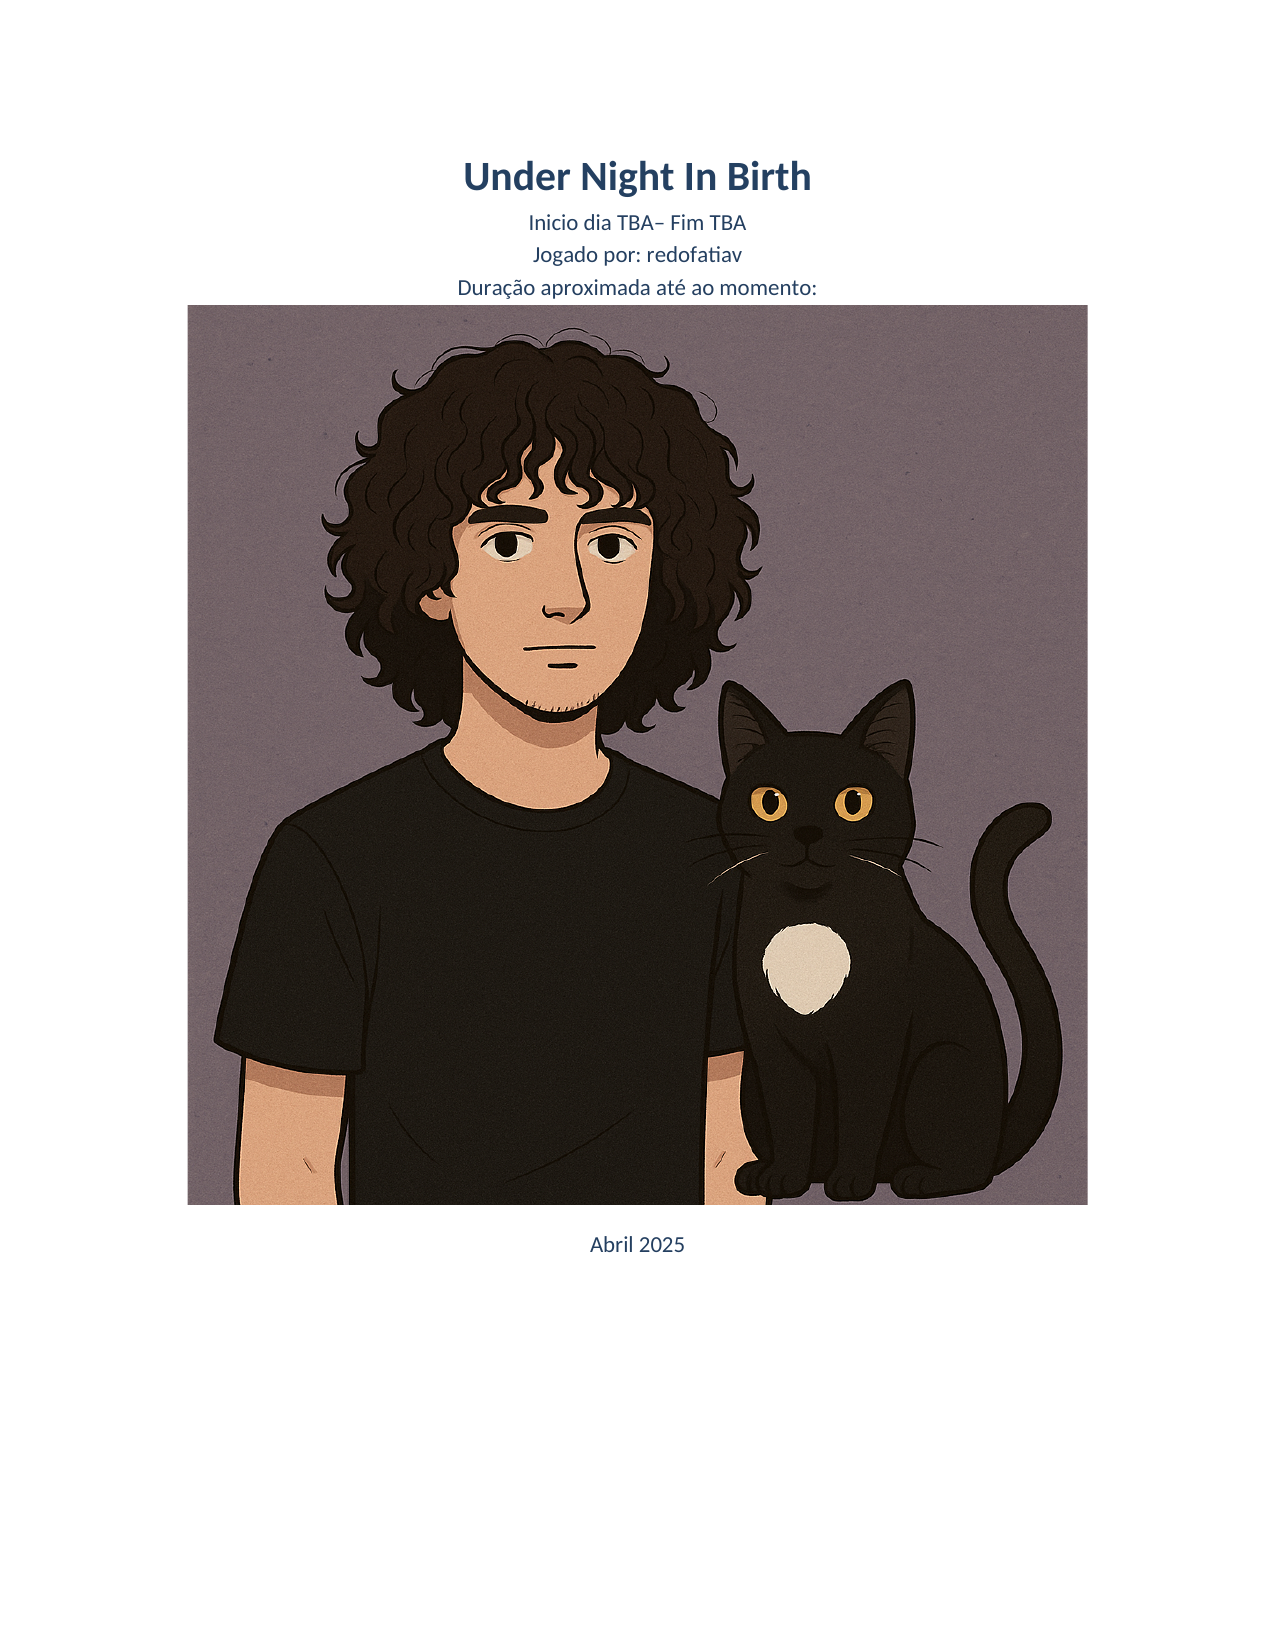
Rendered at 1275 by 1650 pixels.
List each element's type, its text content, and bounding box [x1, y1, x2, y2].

subtitle Jogado por: redofatiav [187, 241, 1087, 269]
subtitle Abril 2025 [187, 1230, 1087, 1258]
subtitle Inicio dia TBA– Fim TBA [187, 208, 1087, 236]
subtitle Duração aproximada até ao momento: [187, 273, 1087, 301]
subtitle Under Night In Birth [187, 150, 1087, 201]
picture [187, 305, 1088, 1205]
